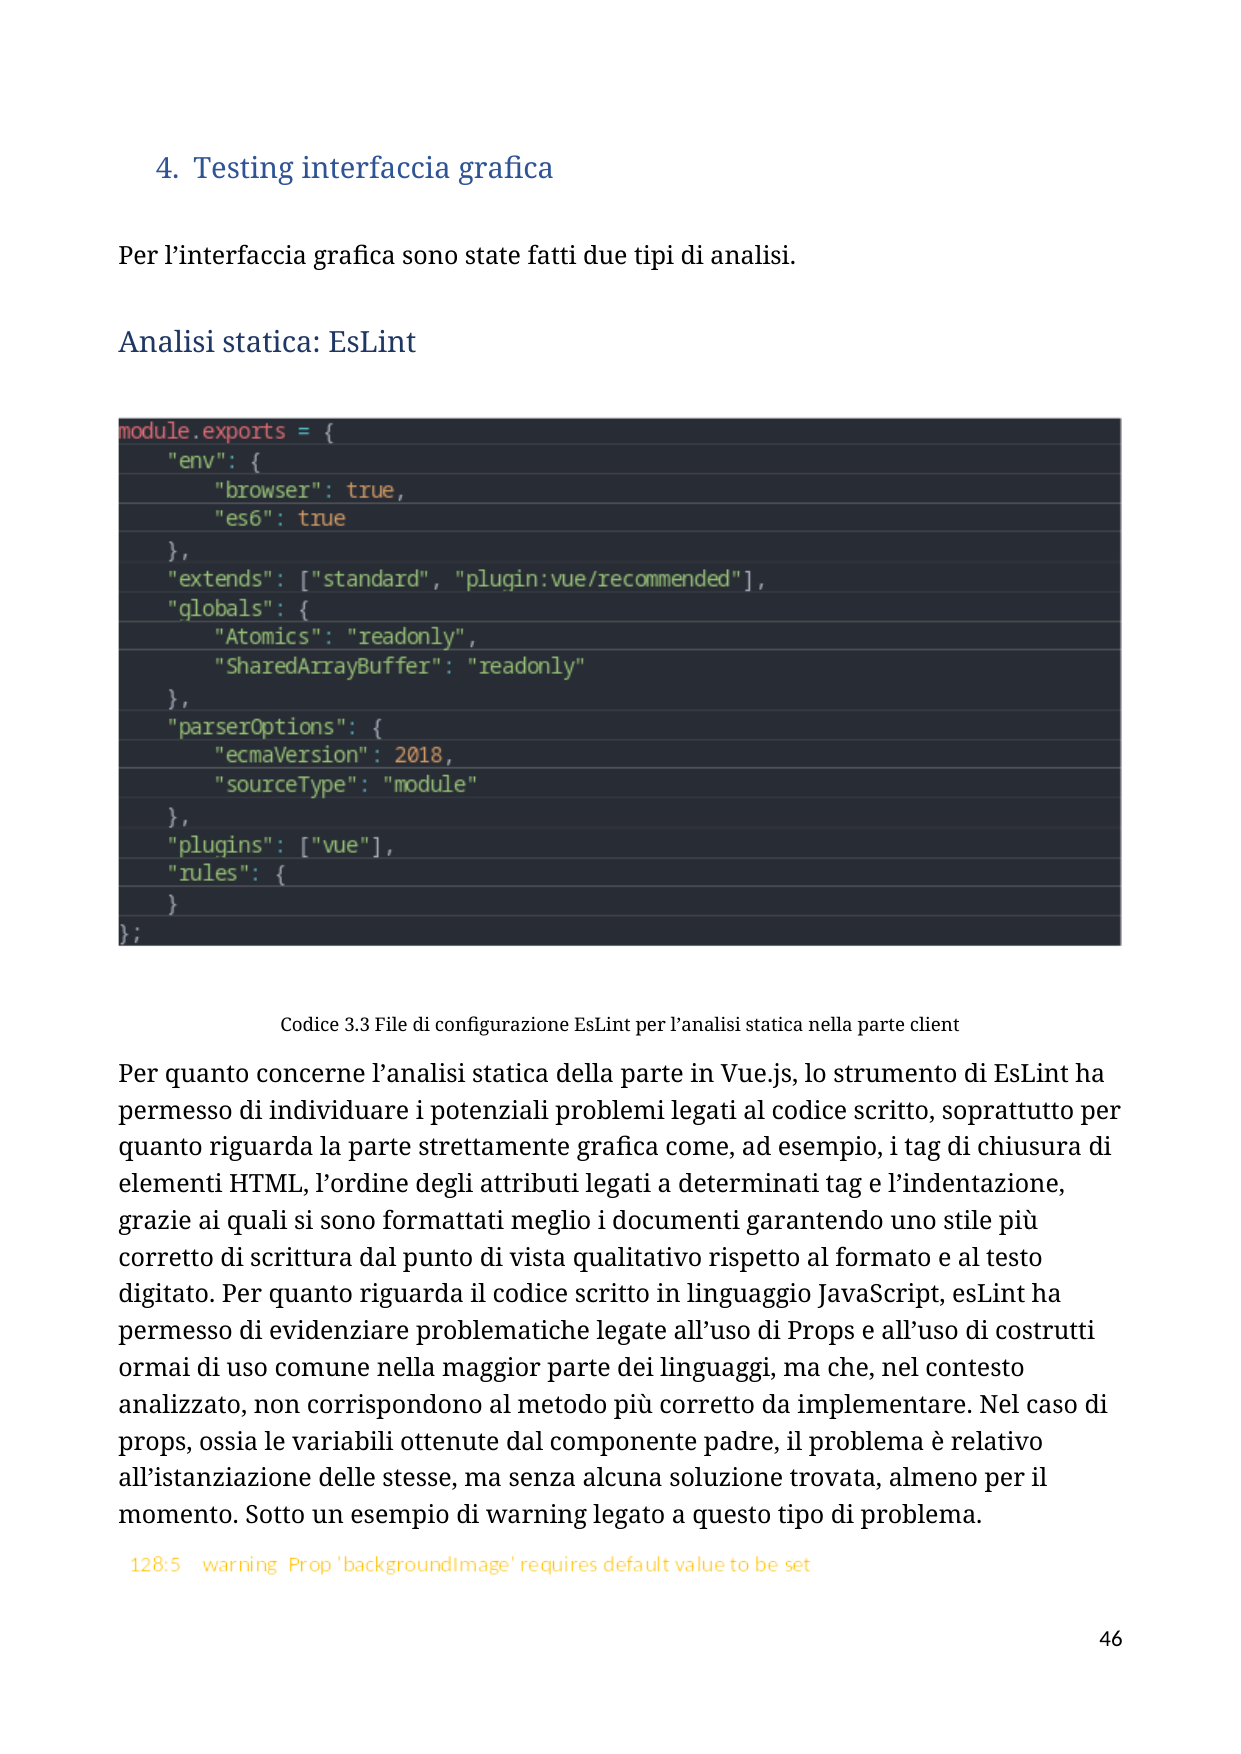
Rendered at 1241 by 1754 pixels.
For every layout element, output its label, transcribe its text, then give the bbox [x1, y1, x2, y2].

subtitle Per l’interfaccia grafica sono state fatti due tipi di analisi. [118, 237, 1122, 271]
text Codice 3.3 File di configurazione EsLint per l’analisi statica nella parte client [118, 1011, 1122, 1037]
subtitle Testing interfaccia grafica [156, 148, 1122, 187]
text Per quanto concerne l’analisi statica della parte in Vue.js, lo strumento di EsLint ha permesso di individuare i potenziali problemi legati al codice scritto, soprattutto per quanto riguarda la parte strettamente grafica come, ad esempio, i tag di chiusura di elementi HTML, l’ordine degli attributi legati a determinati tag e l’indentazione, grazie ai quali si sono formattati meglio i documenti garantendo uno stile più corretto di scrittura dal punto di vista qualitativo rispetto al formato e al testo digitato. Per quanto riguarda il codice scritto in linguaggio JavaScript, esLint ha permesso di evidenziare problematiche legate all’uso di Props e all’uso di costrutti ormai di uso comune nella maggior parte dei linguaggi, ma che, nel contesto analizzato, non corrispondono al metodo più corretto da implementare. Nel caso di props, ossia le variabili ottenute dal componente padre, il problema è relativo all’istanziazione delle stesse, ma senza alcuna soluzione trovata, almeno per il momento. Sotto un esempio di warning legato a questo tipo di problema. [118, 1056, 1122, 1531]
subtitle Analisi statica: EsLint [118, 321, 1122, 361]
